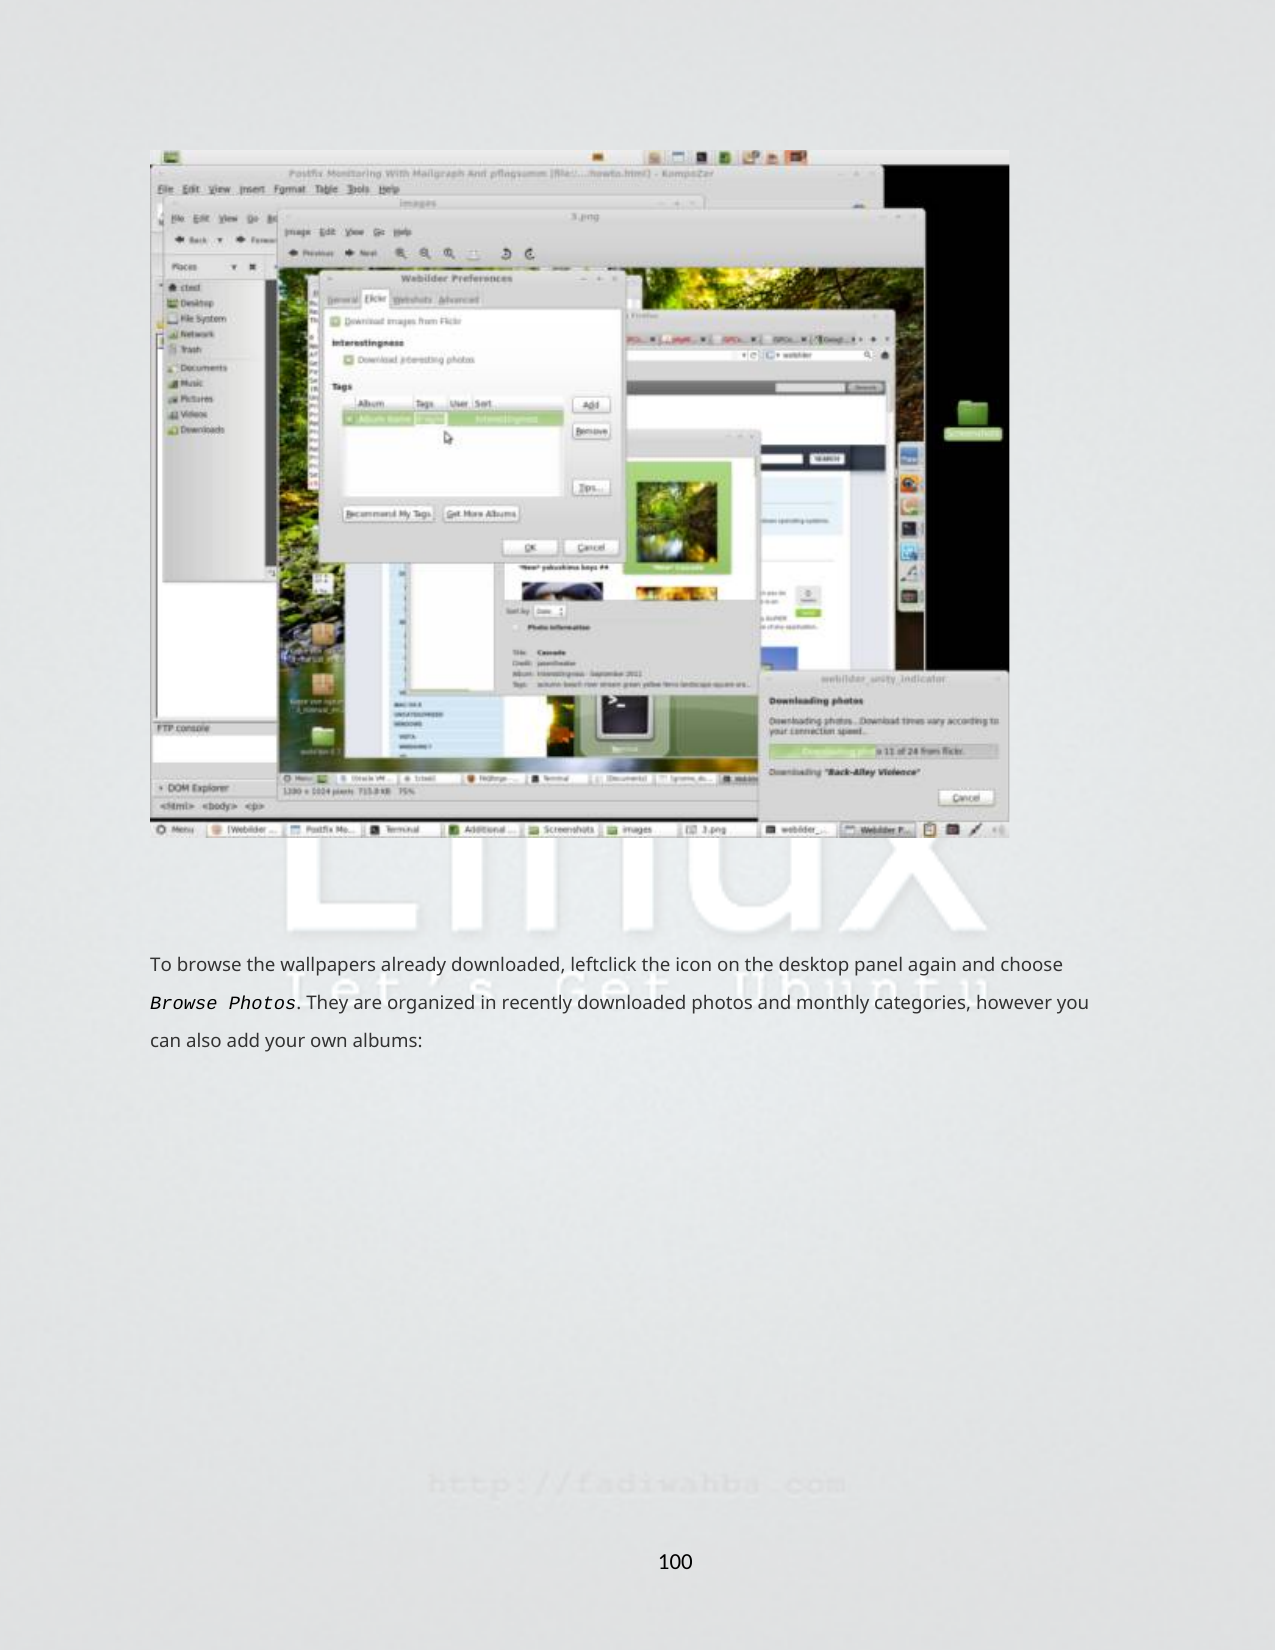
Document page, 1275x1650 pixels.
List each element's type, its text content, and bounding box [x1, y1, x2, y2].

picture [150, 150, 1010, 838]
text To browse the wallpapers already downloaded, leftclick the icon on the desktop panel again and choose Browse Photos. They are organized in recently downloaded photos and monthly categories, however you can also add your own albums: [150, 951, 1125, 1053]
